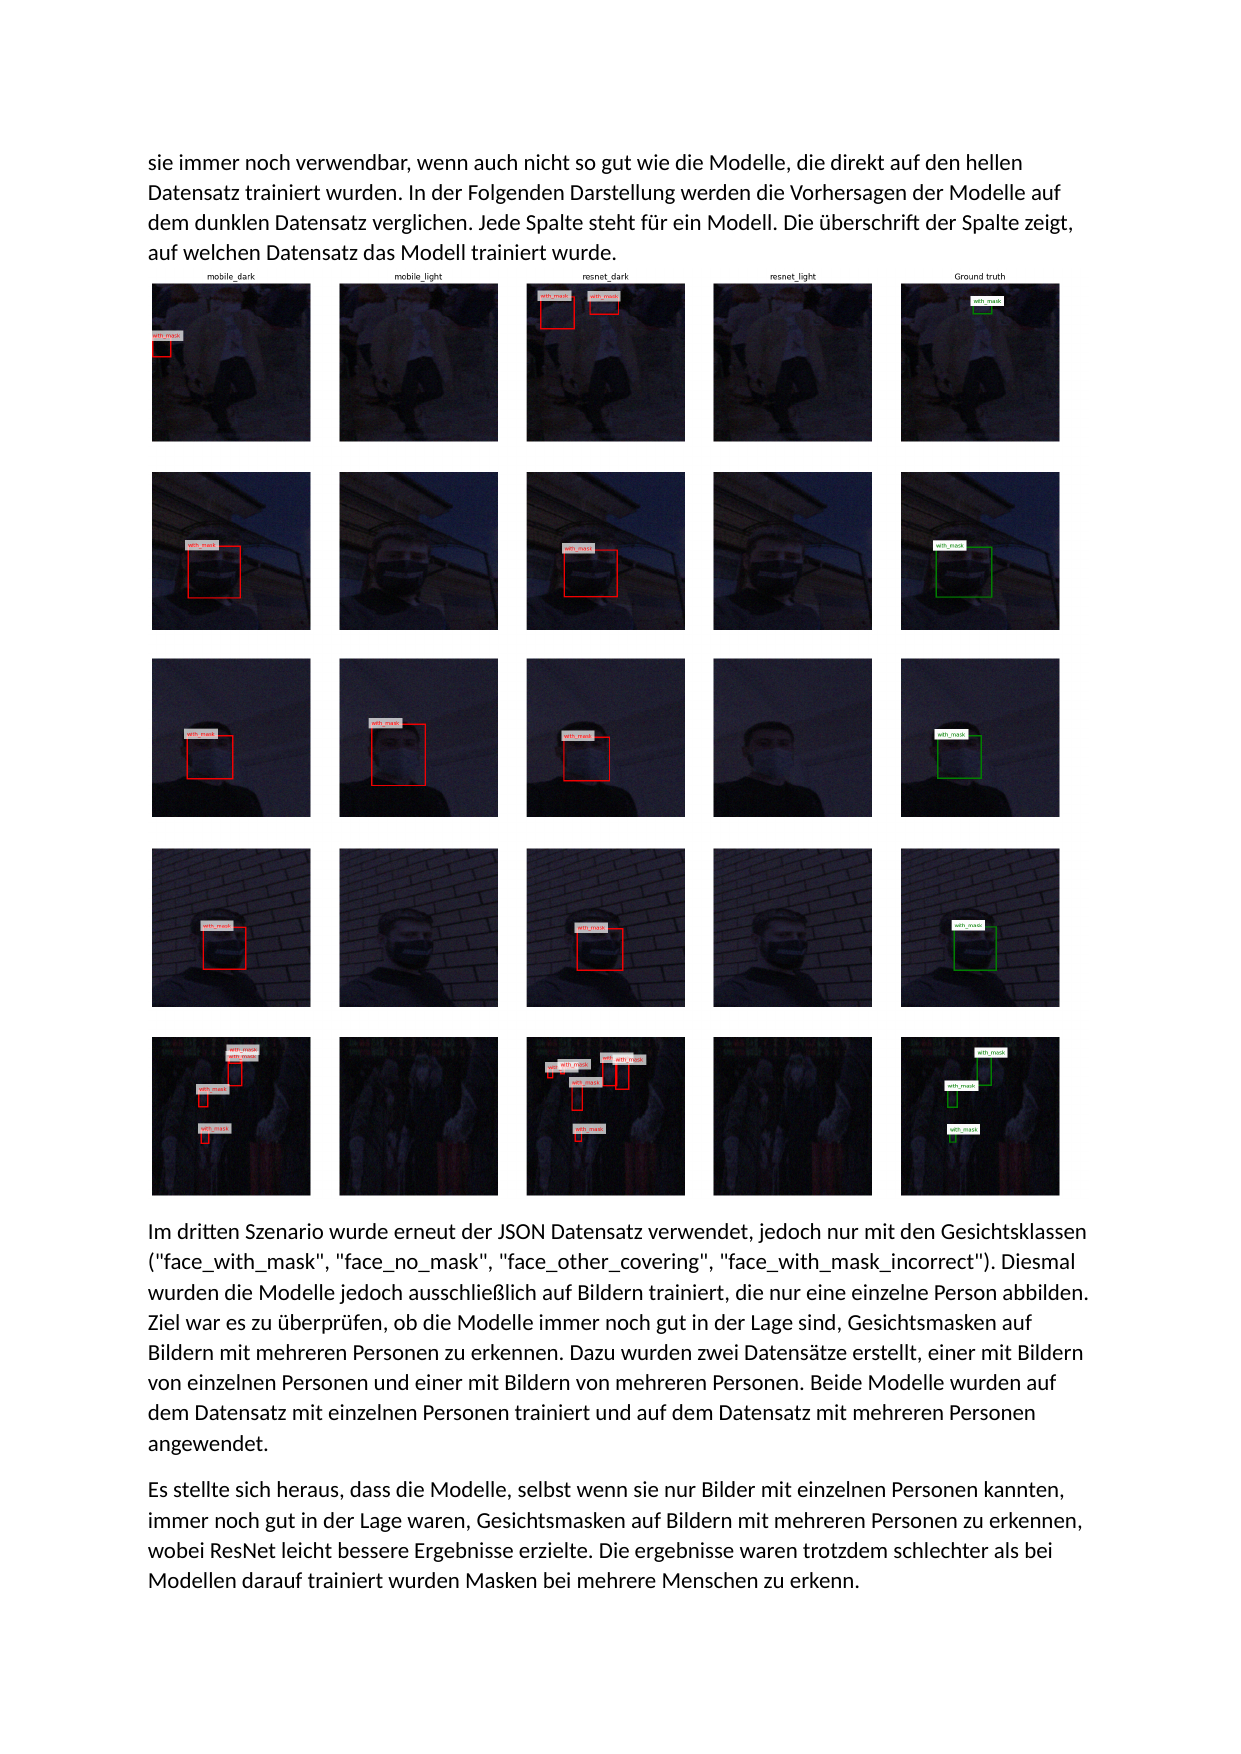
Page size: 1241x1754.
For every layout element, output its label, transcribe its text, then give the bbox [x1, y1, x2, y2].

picture [147, 268, 1090, 1199]
text Es stellte sich heraus, dass die Modelle, selbst wenn sie nur Bilder mit einzelnen Personen kannten, immer noch gut in der Lage waren, Gesichtsmasken auf Bildern mit mehreren Personen zu erkennen, wobei ResNet leicht bessere Ergebnisse erzielte. Die ergebnisse waren trotzdem schlechter als bei Modellen darauf trainiert wurden Masken bei mehrere Menschen zu erkenn. [148, 1476, 1093, 1594]
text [148, 148, 1093, 1198]
text Im dritten Szenario wurde erneut der JSON Datensatz verwendet, jedoch nur mit den Gesichtsklassen ("face_with_mask", "face_no_mask", "face_other_covering", "face_with_mask_incorrect"). Diesmal wurden die Modelle jedoch ausschließlich auf Bildern trainiert, die nur eine einzelne Person abbilden. Ziel war es zu überprüfen, ob die Modelle immer noch gut in der Lage sind, Gesichtsmasken auf Bildern mit mehreren Personen zu erkennen. Dazu wurden zwei Datensätze erstellt, einer mit Bildern von einzelnen Personen und einer mit Bildern von mehreren Personen. Beide Modelle wurden auf dem Datensatz mit einzelnen Personen trainiert und auf dem Datensatz mit mehreren Personen angewendet. [148, 1217, 1093, 1457]
